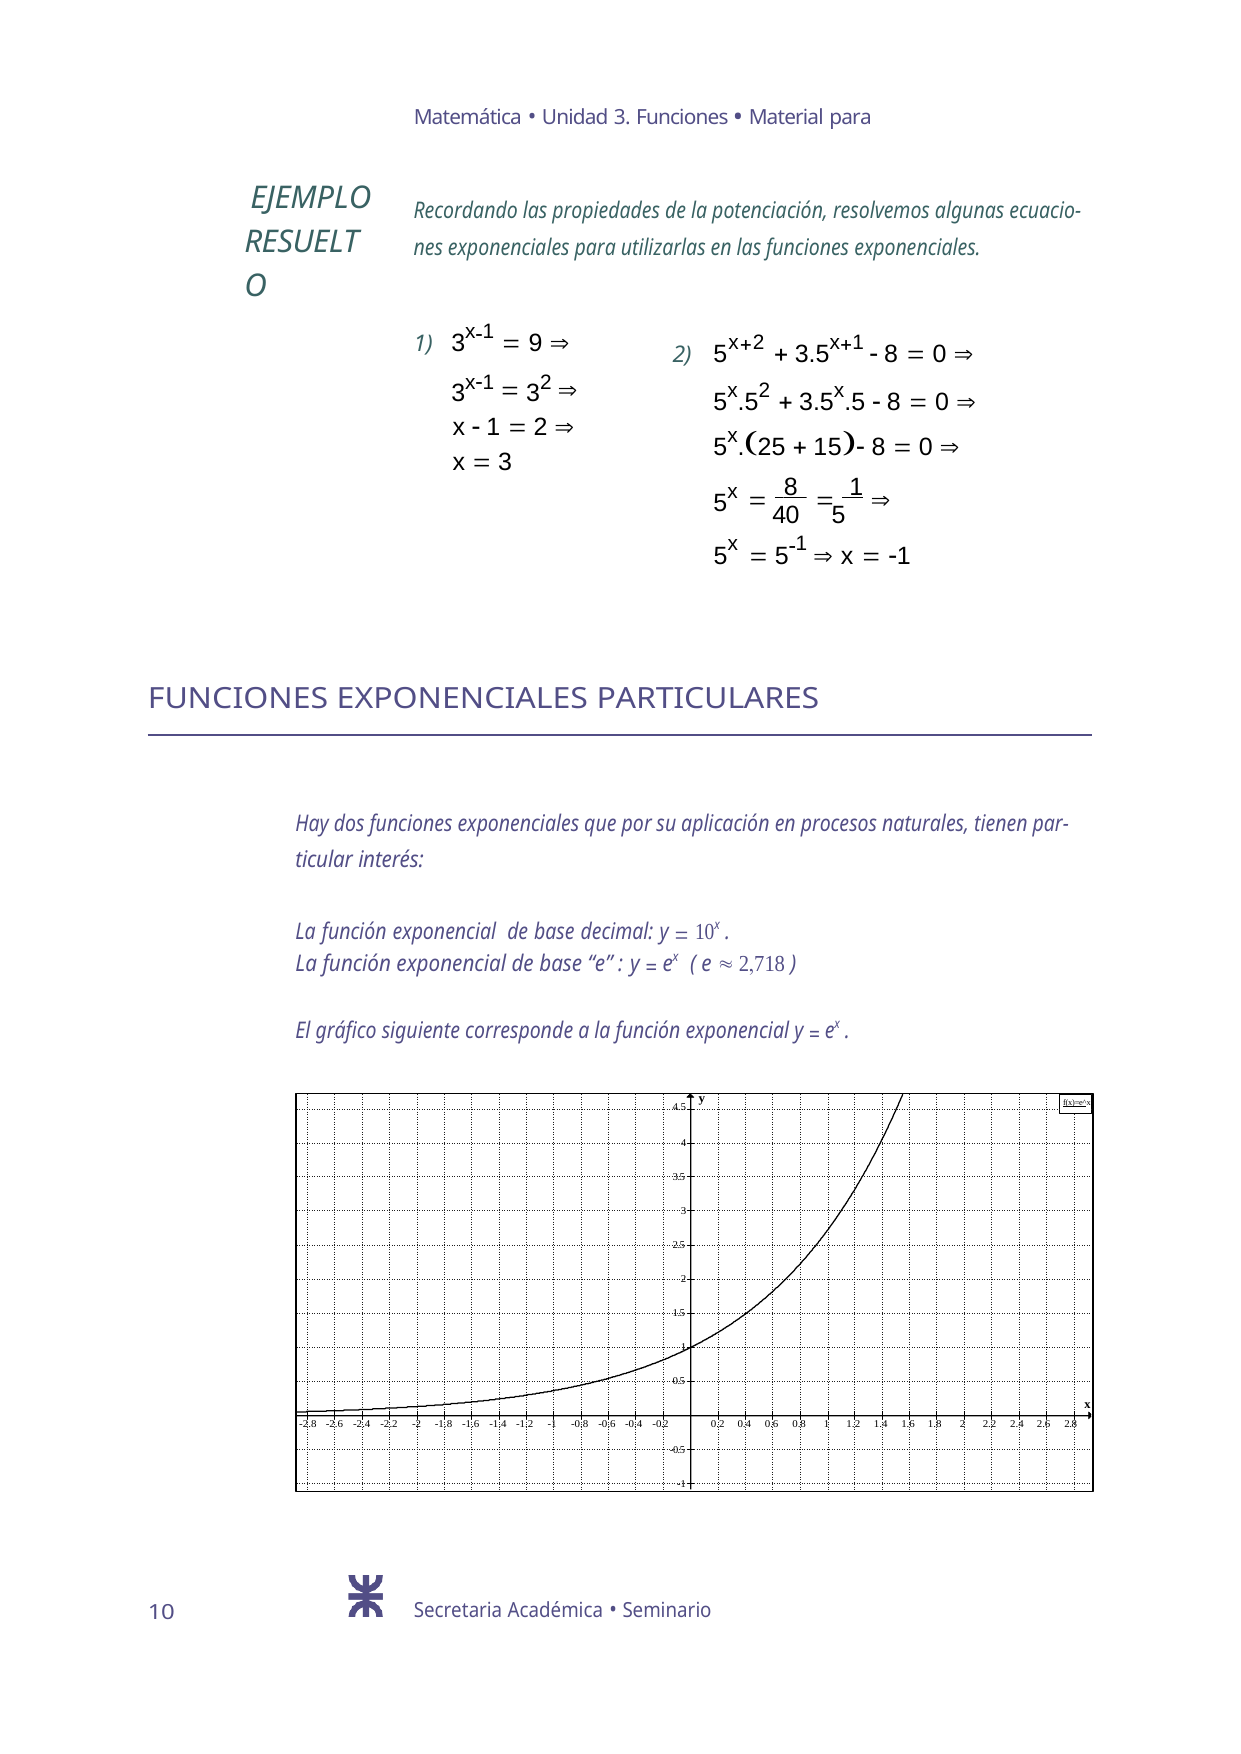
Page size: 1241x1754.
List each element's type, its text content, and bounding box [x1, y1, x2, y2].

text Recordando las propiedades de la potenciación, resolvemos algunas ecuacio- nes exponenciales para utilizarlas en las funciones exponenciales. [413, 194, 1114, 262]
text 40 5 [772, 501, 1126, 529]
text La función exponencial de base “e” : y = ex ( e   ) [295, 946, 1126, 977]
text 5x  51  x  1 [713, 531, 1126, 569]
text La función exponencial de base decimal: y  x . [295, 914, 1126, 946]
text 5x  8  1  [713, 473, 1126, 501]
subtitle FUNCIONES EXPONENCIALES PARTICULARES [148, 677, 1126, 717]
picture [348, 1575, 383, 1617]
list 3x1  9  [413, 319, 588, 358]
text Hay dos funciones exponenciales que por su aplicación en procesos naturales, tienen par- ticular interés: [295, 807, 1126, 874]
subtitle EJEMPLO RESUELTO [244, 175, 384, 306]
text 5x.25  15 8  0  [713, 423, 1126, 463]
text 5x.52  3.5x.5  8  0  [713, 378, 1126, 416]
text El gráfico siguiente corresponde a la función exponencial y = ex . [295, 1014, 1126, 1049]
list 5x2  3.5x1  8  0  [672, 329, 1126, 369]
text 3x1  32  x  1  2  x  3 [451, 366, 588, 476]
